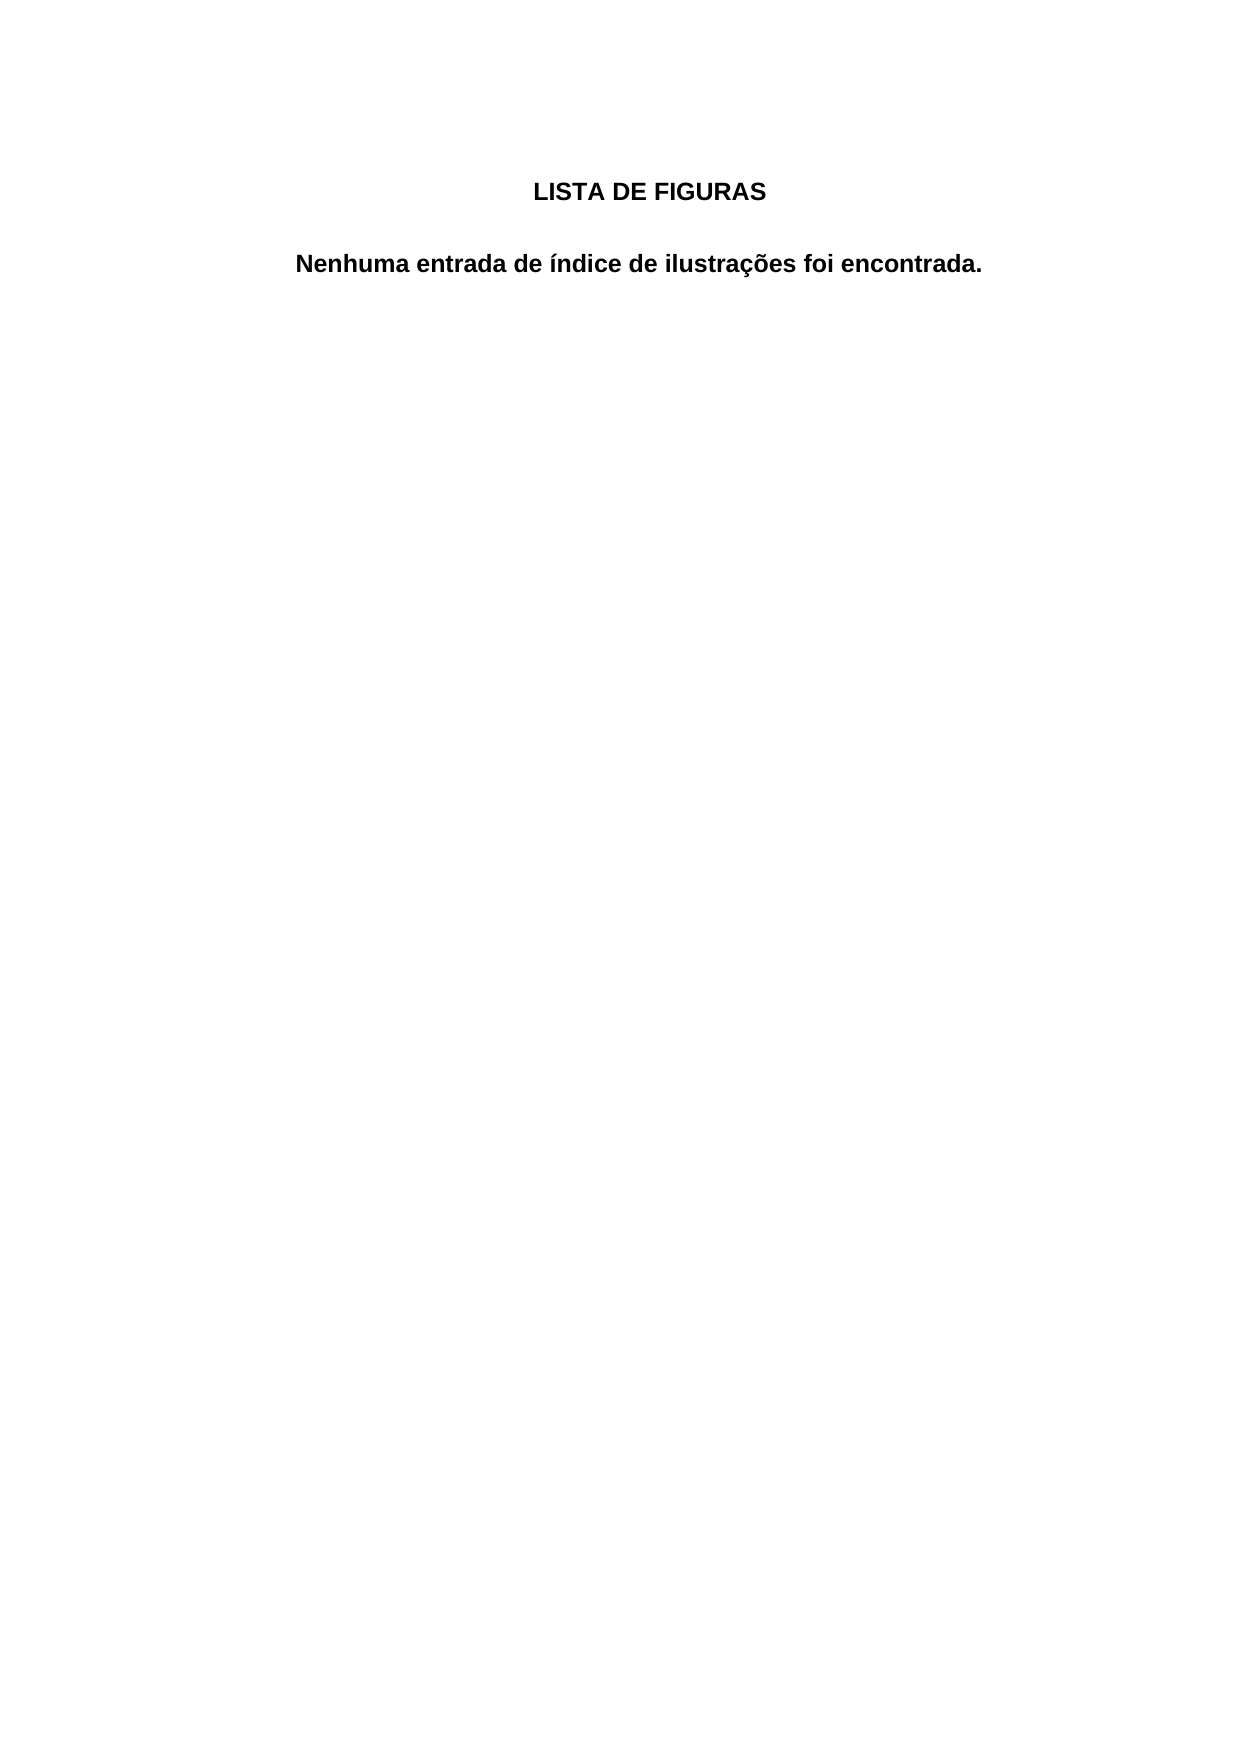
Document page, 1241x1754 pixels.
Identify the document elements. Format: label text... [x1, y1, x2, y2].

text Nenhuma entrada de índice de ilustrações foi encontrada. [177, 249, 1122, 278]
title lista de figuras [177, 177, 1122, 206]
